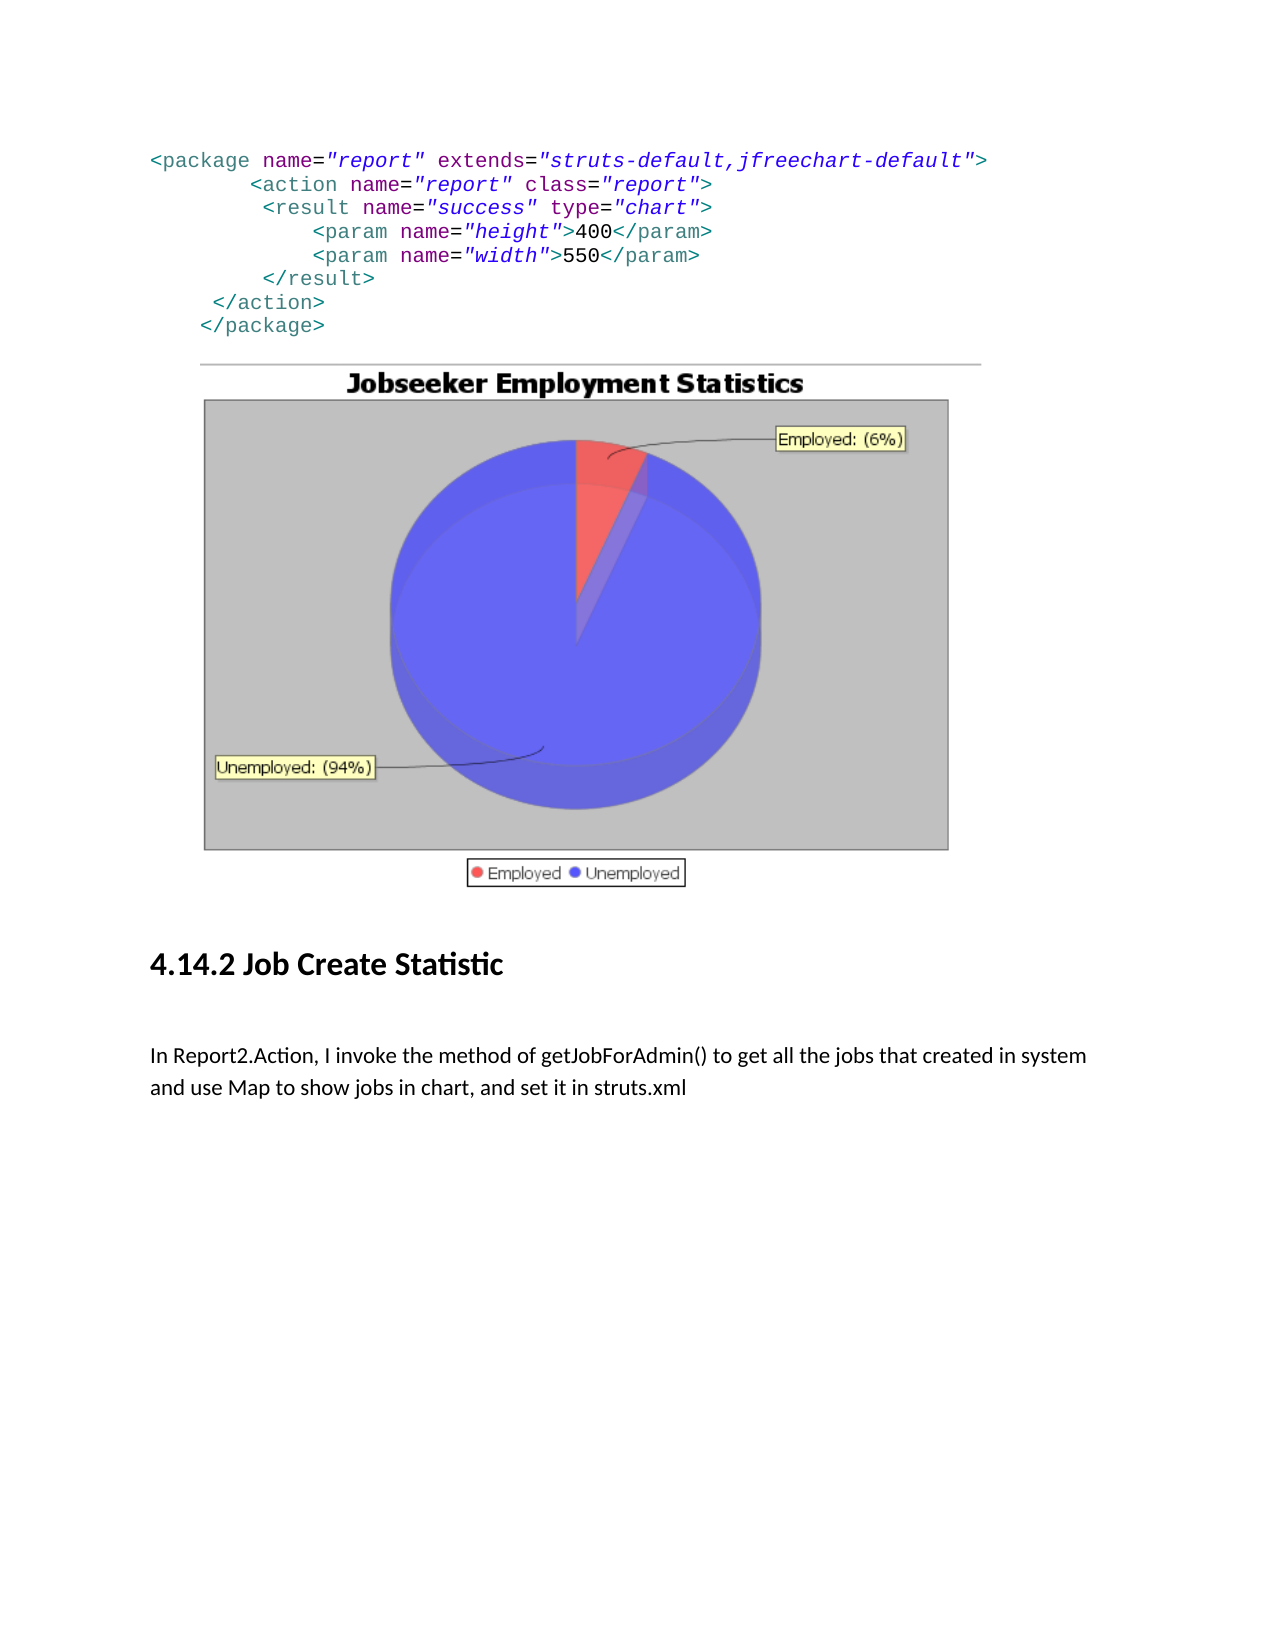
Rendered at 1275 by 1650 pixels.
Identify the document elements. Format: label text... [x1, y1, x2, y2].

text </package> [150, 316, 1125, 339]
text <action name="report" class="report"> [150, 174, 1125, 197]
text <param name="height">400</param> [150, 221, 1125, 244]
text <package name="report" extends="struts-default,jfreechart-default"> [150, 150, 1125, 174]
text In Report2.Action, I invoke the method of getJobForAdmin() to get all the jobs that created in system and use Map to show jobs in chart, and set it in struts.xml [150, 1041, 1125, 1101]
text <result name="success" type="chart"> [150, 197, 1125, 221]
subtitle 4.14.2 Job Create Statistic [150, 943, 1125, 984]
picture [200, 363, 982, 912]
text </action> [150, 292, 1125, 316]
text <param name="width">550</param> [150, 244, 1125, 268]
text </result> [150, 268, 1125, 292]
